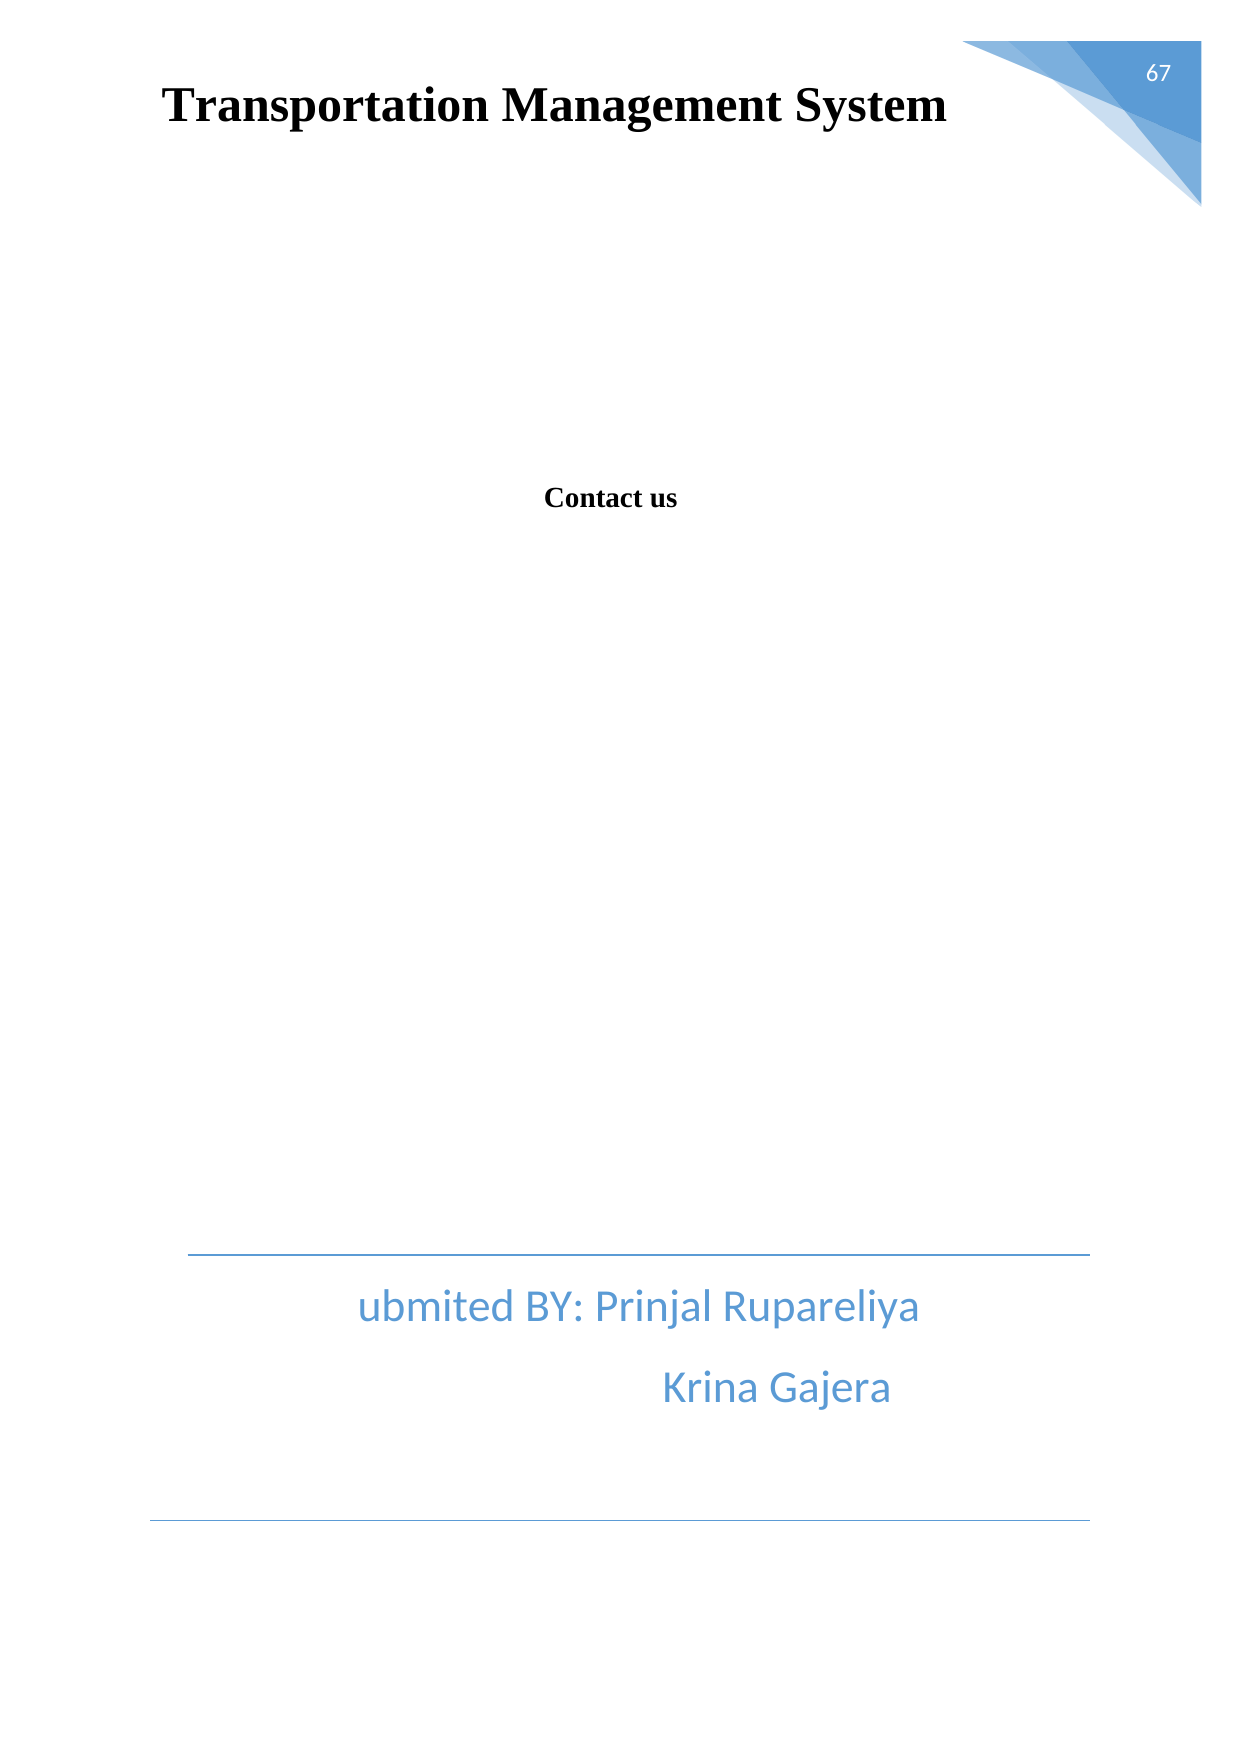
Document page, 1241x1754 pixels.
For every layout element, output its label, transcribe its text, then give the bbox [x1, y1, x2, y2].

picture [962, 41, 1202, 207]
text Contact us [150, 480, 1090, 513]
